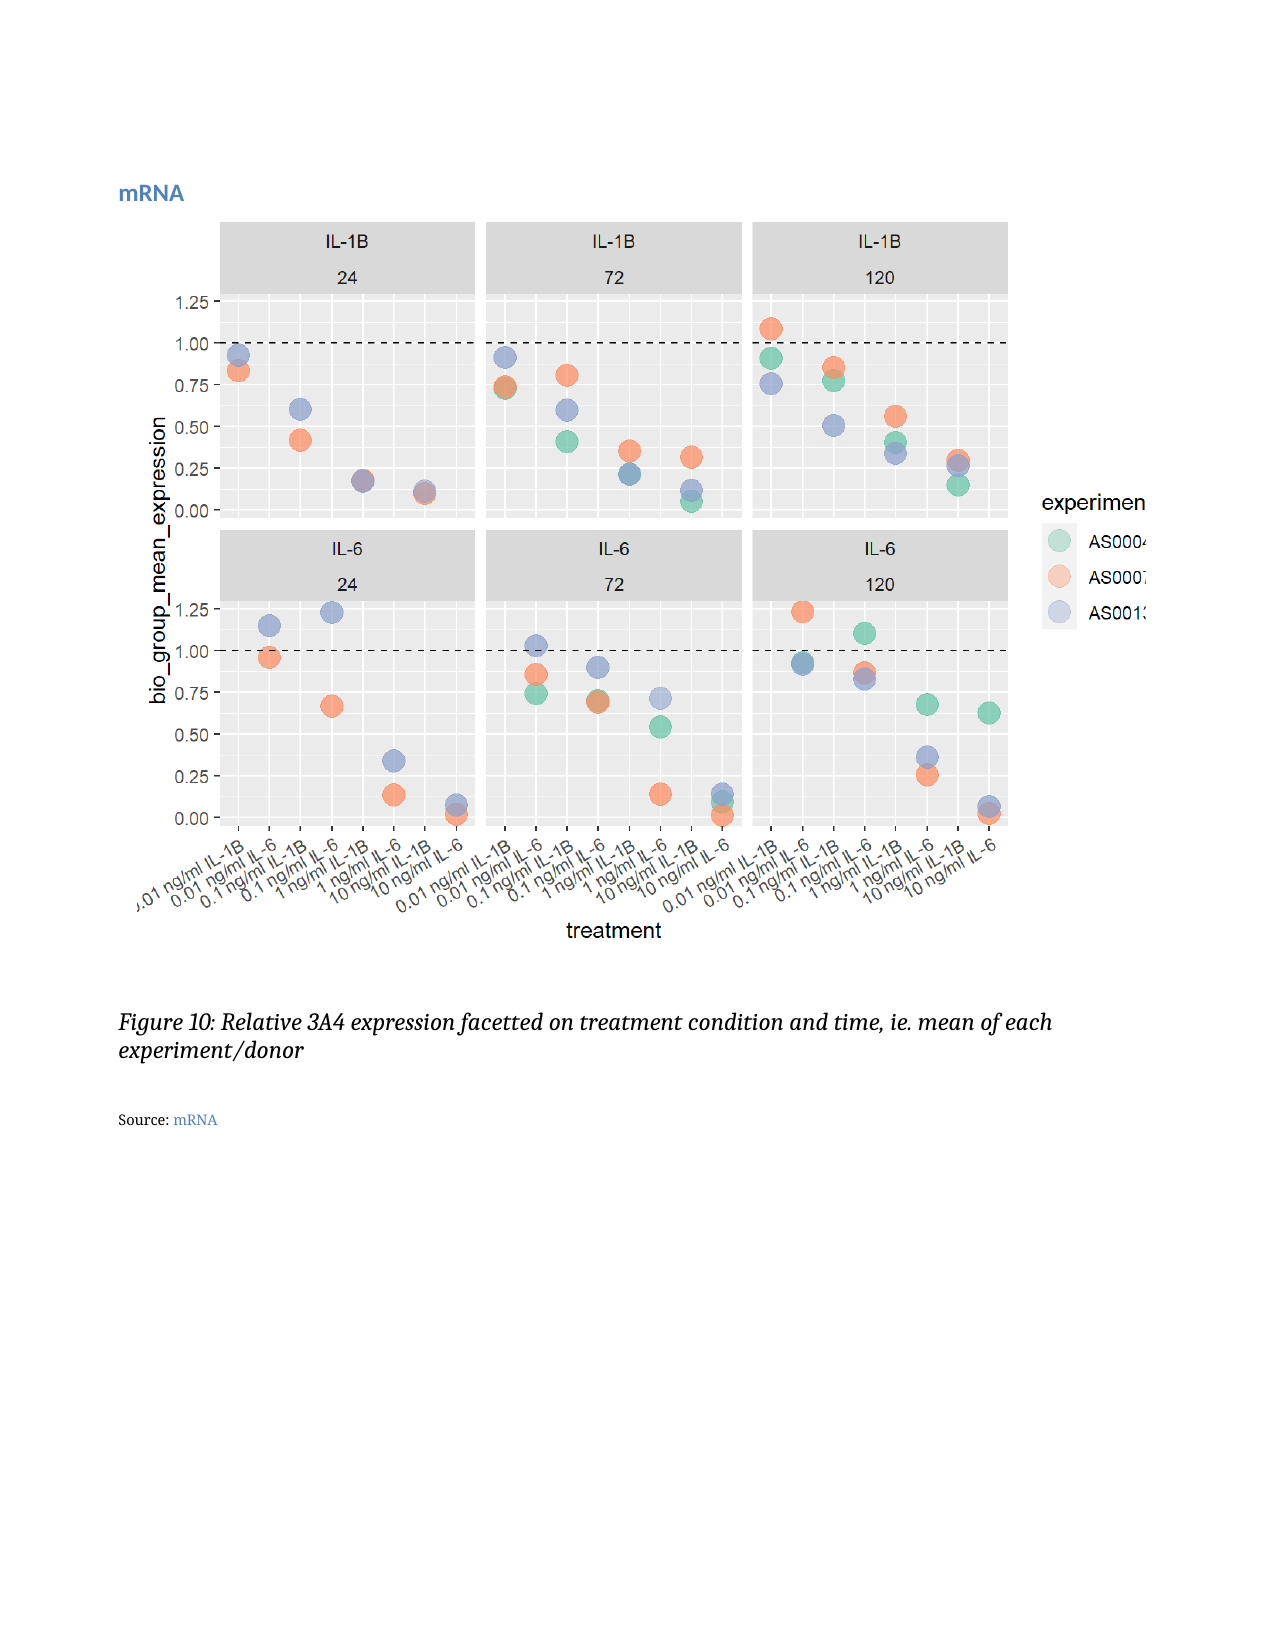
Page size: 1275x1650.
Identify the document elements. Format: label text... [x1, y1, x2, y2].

text Source: mRNA [118, 1096, 1157, 1130]
subtitle mRNA [118, 177, 1157, 208]
table_header Figure 10: Relative 3A4 expression facetted on treatment condition and time, ie. mean of each experiment/donor [107, 208, 1146, 1077]
picture [137, 211, 1146, 953]
